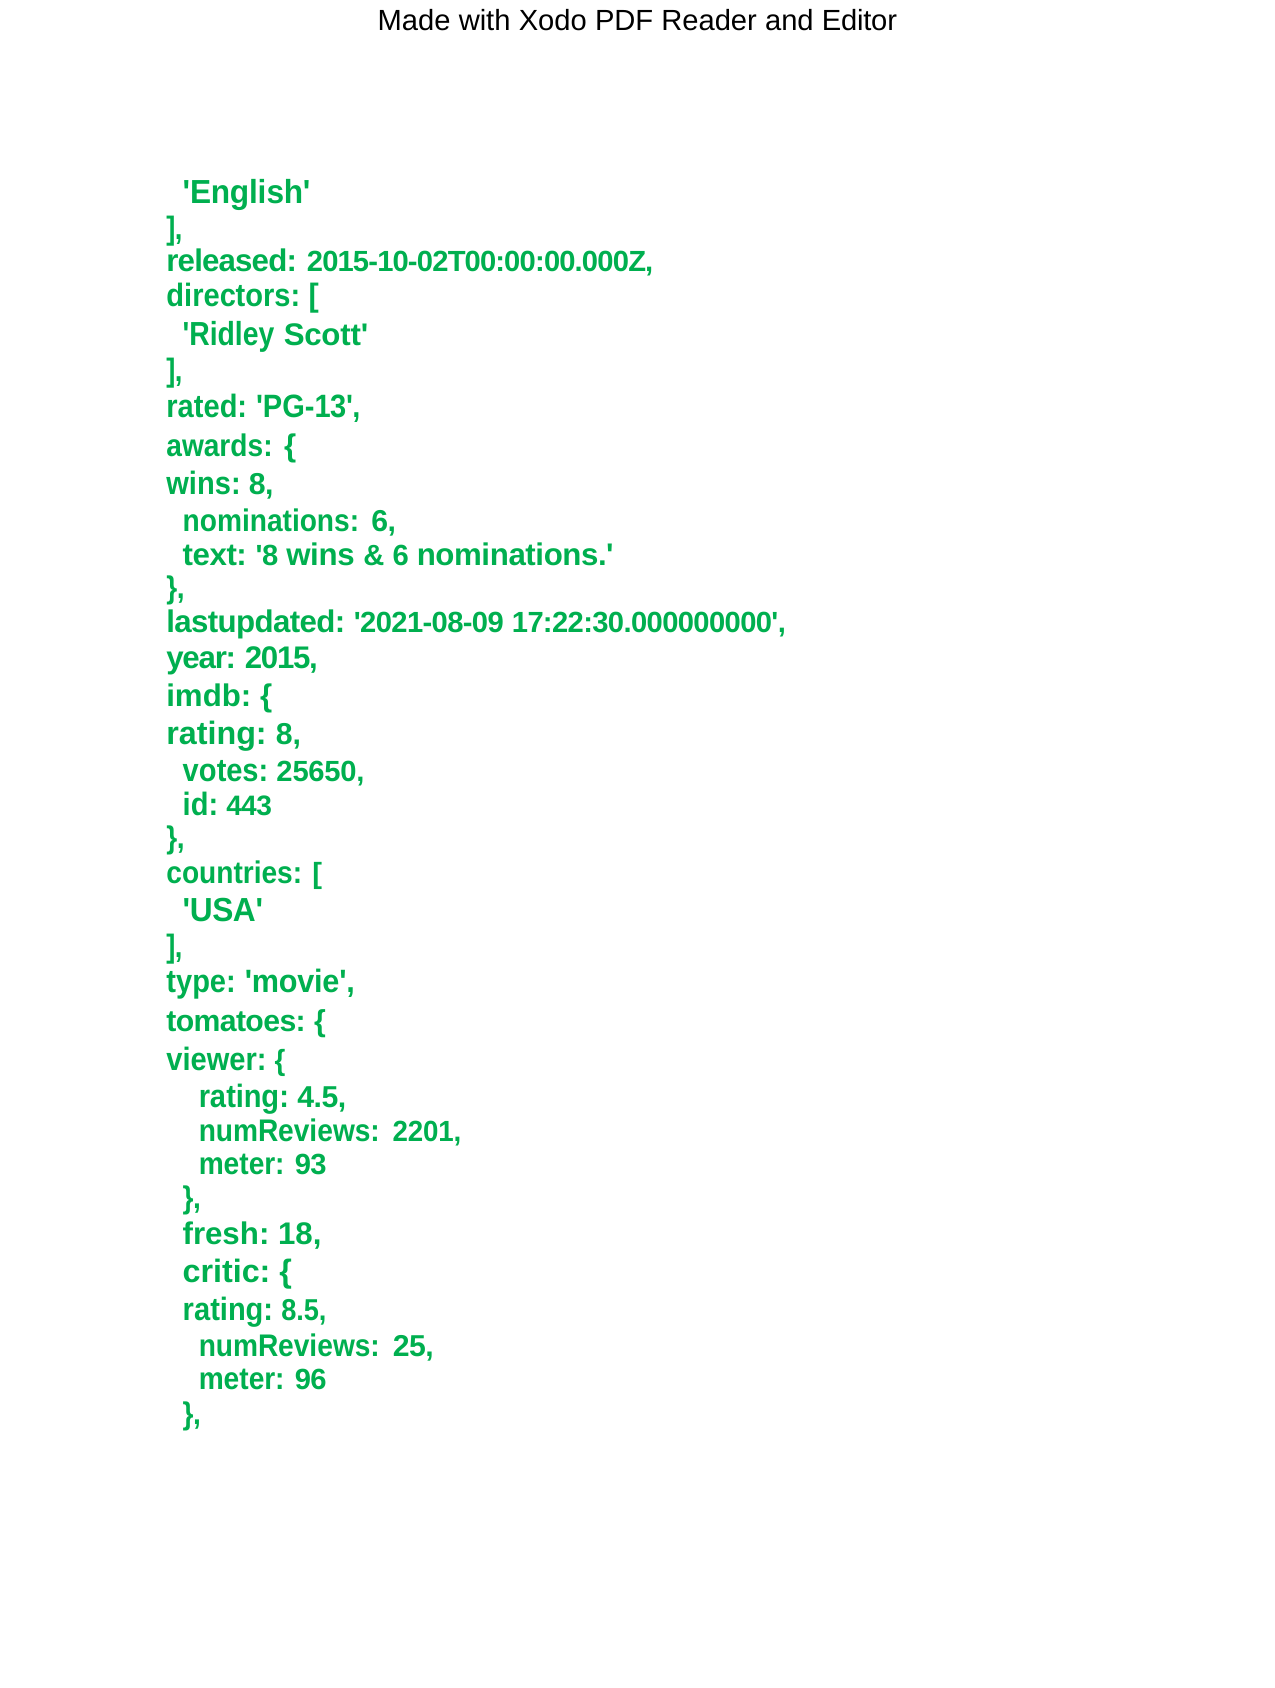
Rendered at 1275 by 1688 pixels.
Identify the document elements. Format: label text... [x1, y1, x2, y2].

text wins: 8, [166, 464, 1225, 501]
text meter: 96 [198, 1363, 1225, 1396]
text awards: { [166, 427, 1225, 463]
text year: 2015, imdb: { rating: 8, [166, 639, 370, 752]
text rating: 4.5, [198, 1079, 1225, 1114]
text }, [182, 1396, 1225, 1431]
text text: '8 wins & 6 nominations.' [182, 538, 1225, 572]
text ], [166, 929, 1225, 964]
text id: 443 [182, 788, 1225, 822]
text lastupdated: '2021-08-09 17:22:30.000000000', [166, 606, 1225, 639]
text ], [166, 353, 1225, 389]
subtitle directors: [ [166, 278, 1225, 313]
text }, [166, 572, 1225, 606]
subtitle viewer: { [166, 1040, 1225, 1077]
text fresh: 18, critic: { rating: 8.5, [182, 1215, 370, 1327]
subtitle 'USA' [182, 890, 1225, 928]
text }, [166, 822, 1225, 855]
text numReviews: 2201, [198, 1114, 1225, 1148]
text meter: 93 [198, 1148, 1225, 1181]
text tomatoes: { [166, 1003, 1225, 1038]
text ], [166, 211, 1225, 246]
text votes: 25650, [182, 753, 1225, 788]
text }, [182, 1181, 1225, 1215]
subtitle type: 'movie', [166, 964, 1225, 1000]
text countries: [ [166, 855, 1225, 890]
subtitle rated: 'PG-13', [166, 389, 1225, 424]
text released: 2015-10-02T00:00:00.000Z, [166, 246, 1225, 278]
text nominations: 6, [182, 504, 1225, 538]
text numReviews: 25, [198, 1328, 1225, 1363]
subtitle 'English' [182, 175, 1225, 211]
text 'Ridley Scott' [182, 314, 1225, 352]
